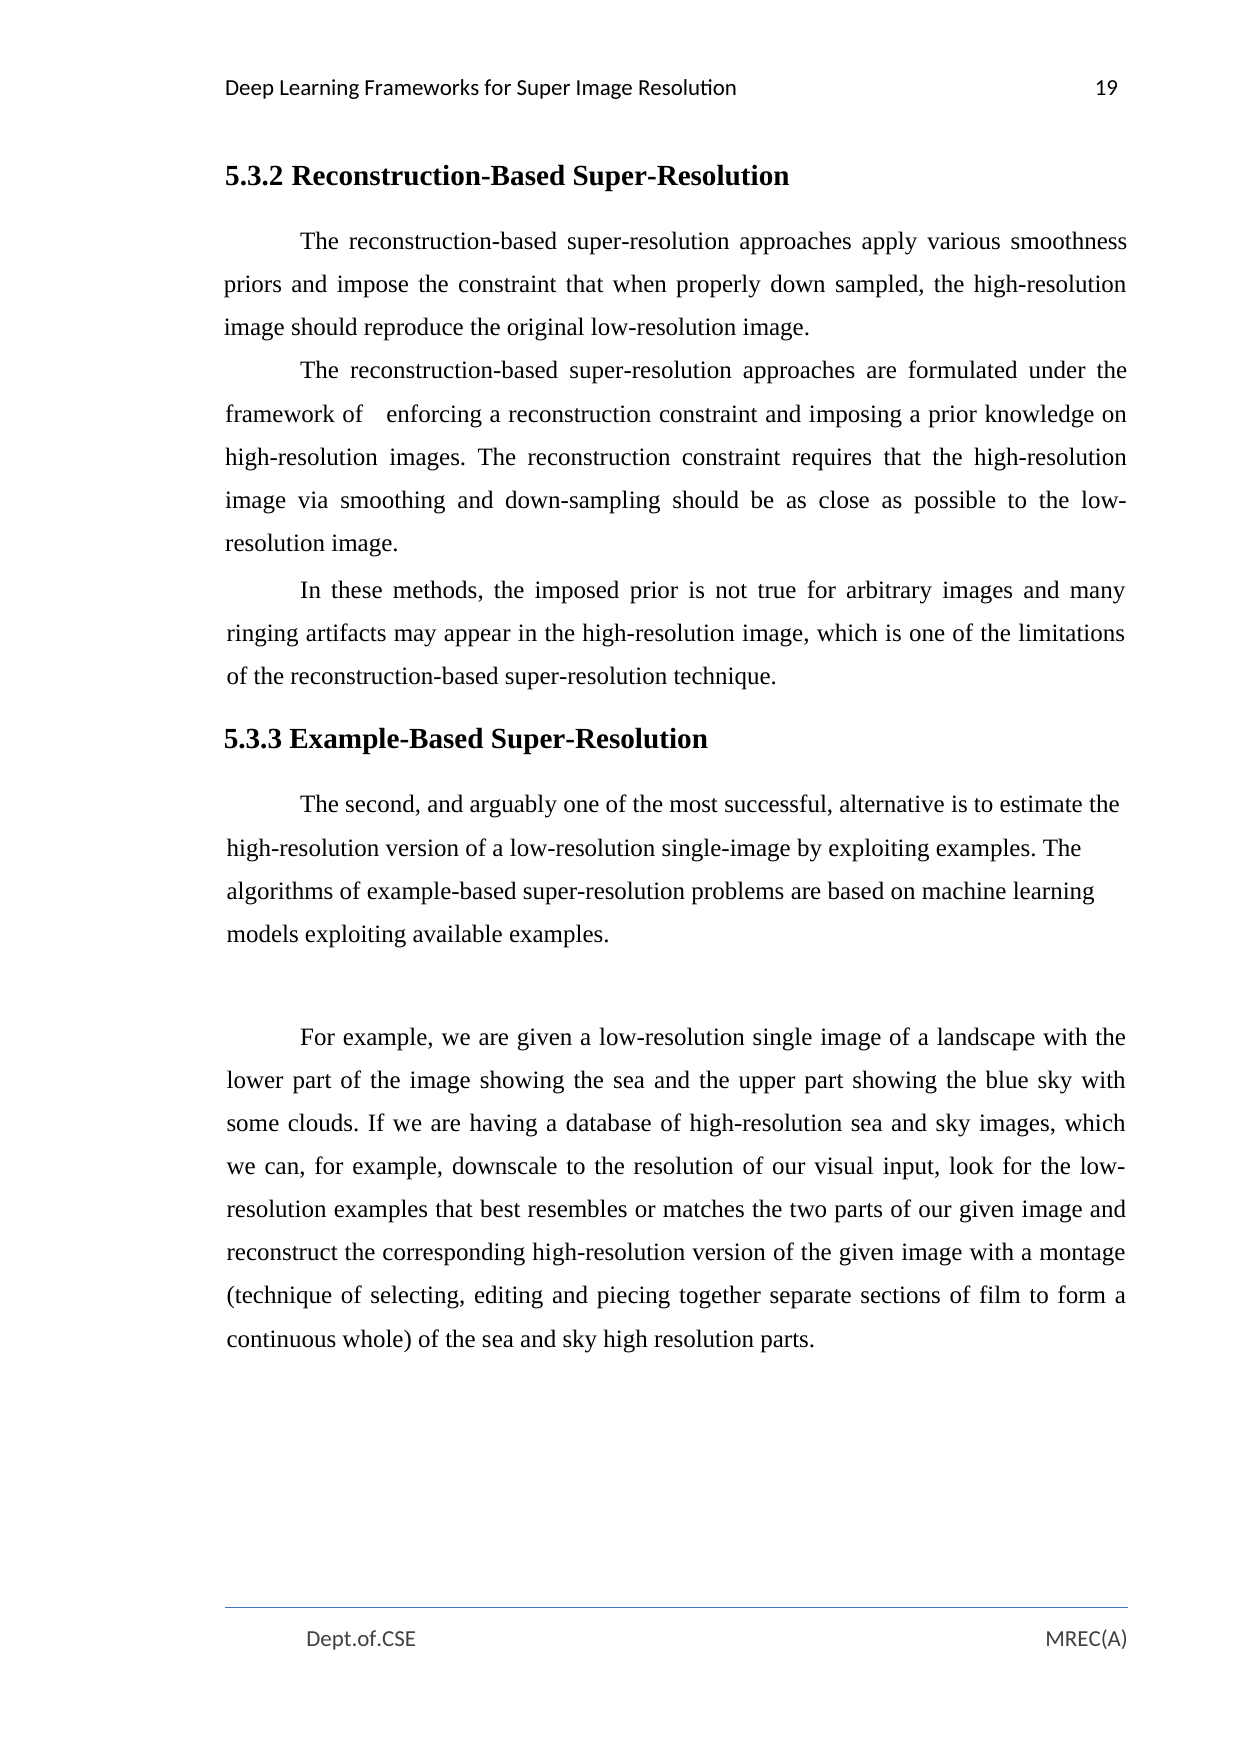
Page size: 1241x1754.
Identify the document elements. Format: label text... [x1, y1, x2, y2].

subtitle 5.3.2 Reconstruction-Based Super-Resolution [225, 158, 1128, 191]
text The second, and arguably one of the most successful, alternative is to estimate the high-resolution version of a low-resolution single-image by exploiting examples. The algorithms of example-based super-resolution problems are based on machine learning models exploiting available examples. [226, 789, 1127, 948]
text For example, we are given a low-resolution single image of a landscape with the lower part of the image showing the sea and the upper part showing the blue sky with some clouds. If we are having a database of high-resolution sea and sky images, which we can, for example, downscale to the resolution of our visual input, look for the low-resolution examples that best resembles or matches the two parts of our given image and reconstruct the corresponding high-resolution version of the given image with a montage (technique of selecting, editing and piecing together separate sections of film to form a continuous whole) of the sea and sky high resolution parts. [226, 1022, 1127, 1352]
text The reconstruction-based super-resolution approaches apply various smoothness priors and impose the constraint that when properly down sampled, the high-resolution image should reproduce the original low-resolution image. [223, 226, 1128, 341]
subtitle 5.3.3 Example-Based Super-Resolution [223, 721, 1128, 755]
text In these methods, the imposed prior is not true for arbitrary images and many ringing artifacts may appear in the high-resolution image, which is one of the limitations of the reconstruction-based super-resolution technique. [226, 575, 1127, 690]
text The reconstruction-based super-resolution approaches are formulated under the framework of enforcing a reconstruction constraint and imposing a prior knowledge on high-resolution images. The reconstruction constraint requires that the high-resolution image via smoothing and down-sampling should be as close as possible to the low-resolution image. [225, 356, 1128, 557]
